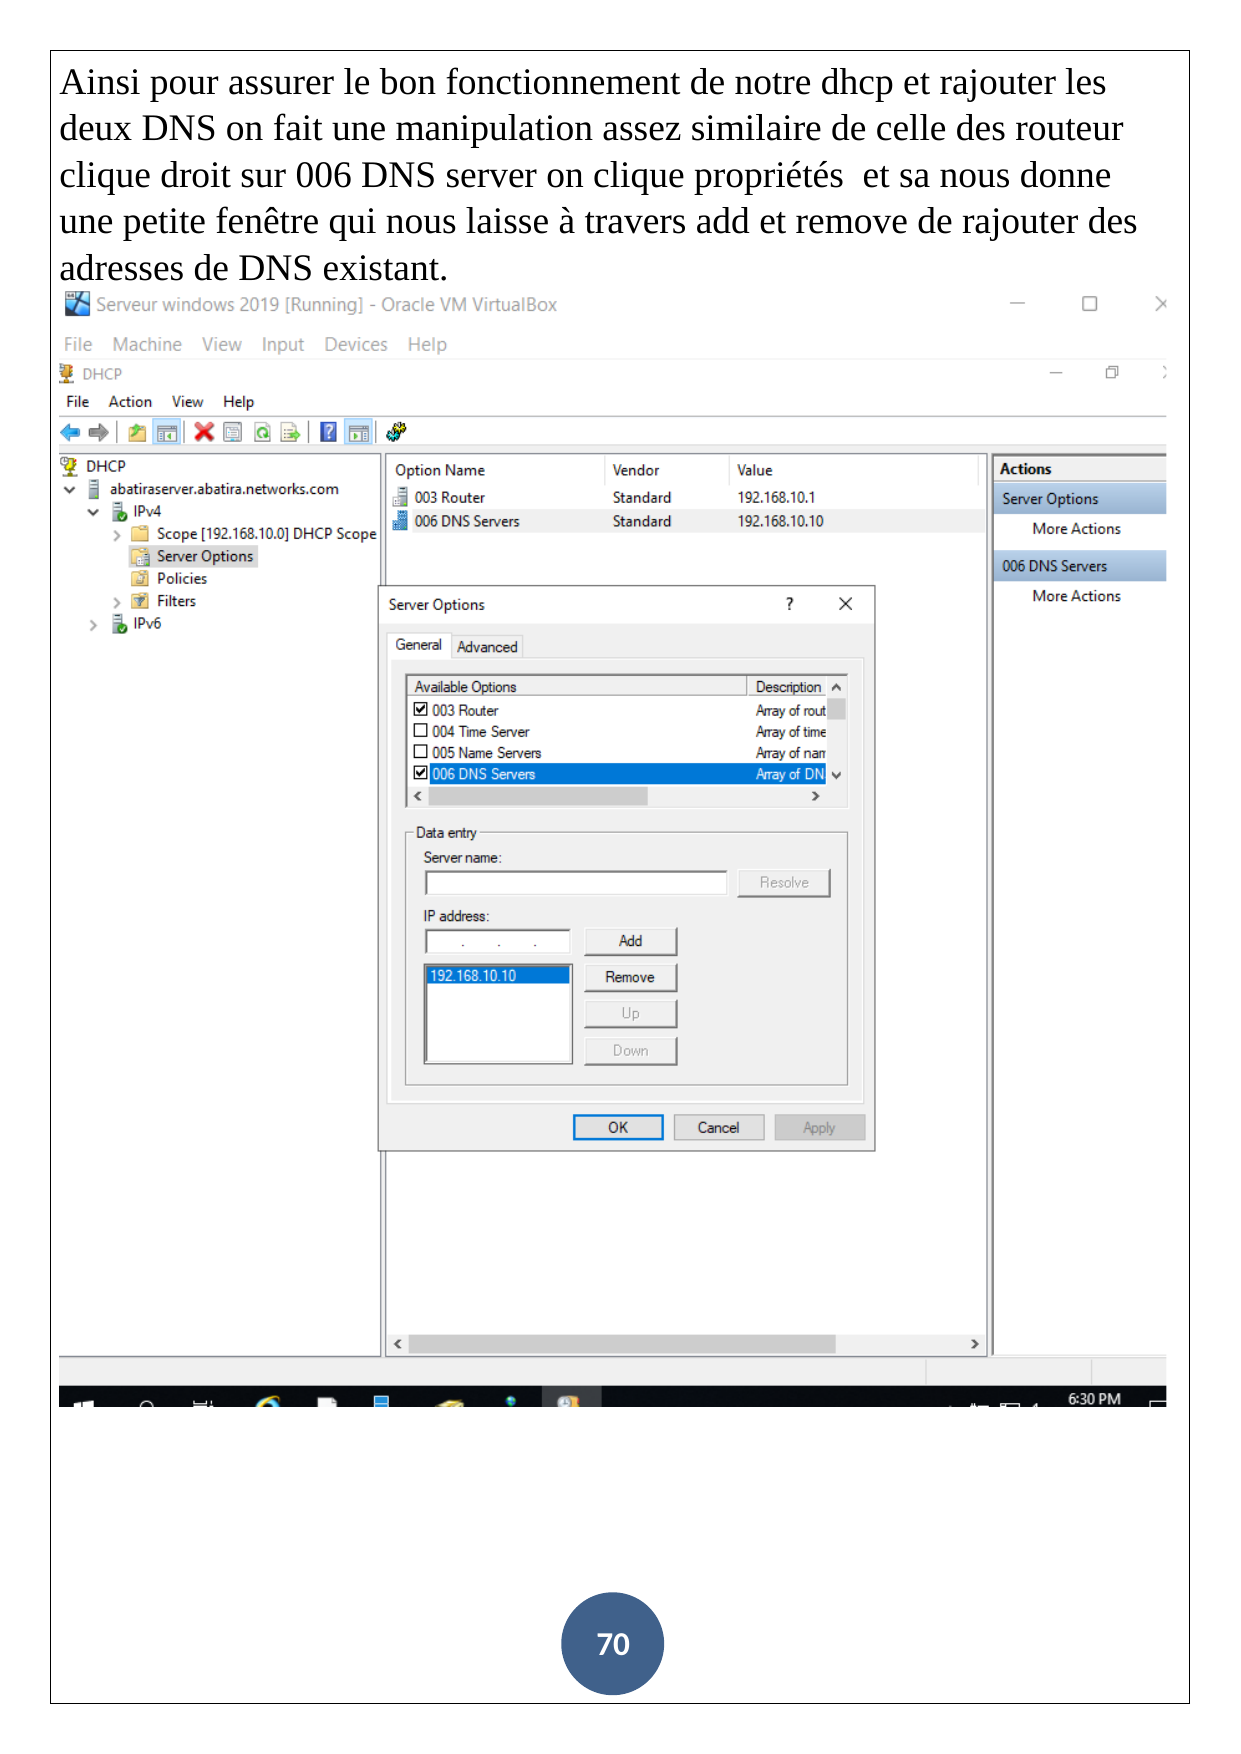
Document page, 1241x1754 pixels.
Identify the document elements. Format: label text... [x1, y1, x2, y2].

picture [59, 290, 1167, 1407]
text Ainsi pour assurer le bon fonctionnement de notre dhcp et rajouter les deux DNS on fait une manipulation assez similaire de celle des routeur clique droit sur 006 DNS server on clique propriétés et sa nous donne une petite fenêtre qui nous laisse à travers add et remove de rajouter des adresses de DNS existant. [59, 59, 1167, 290]
